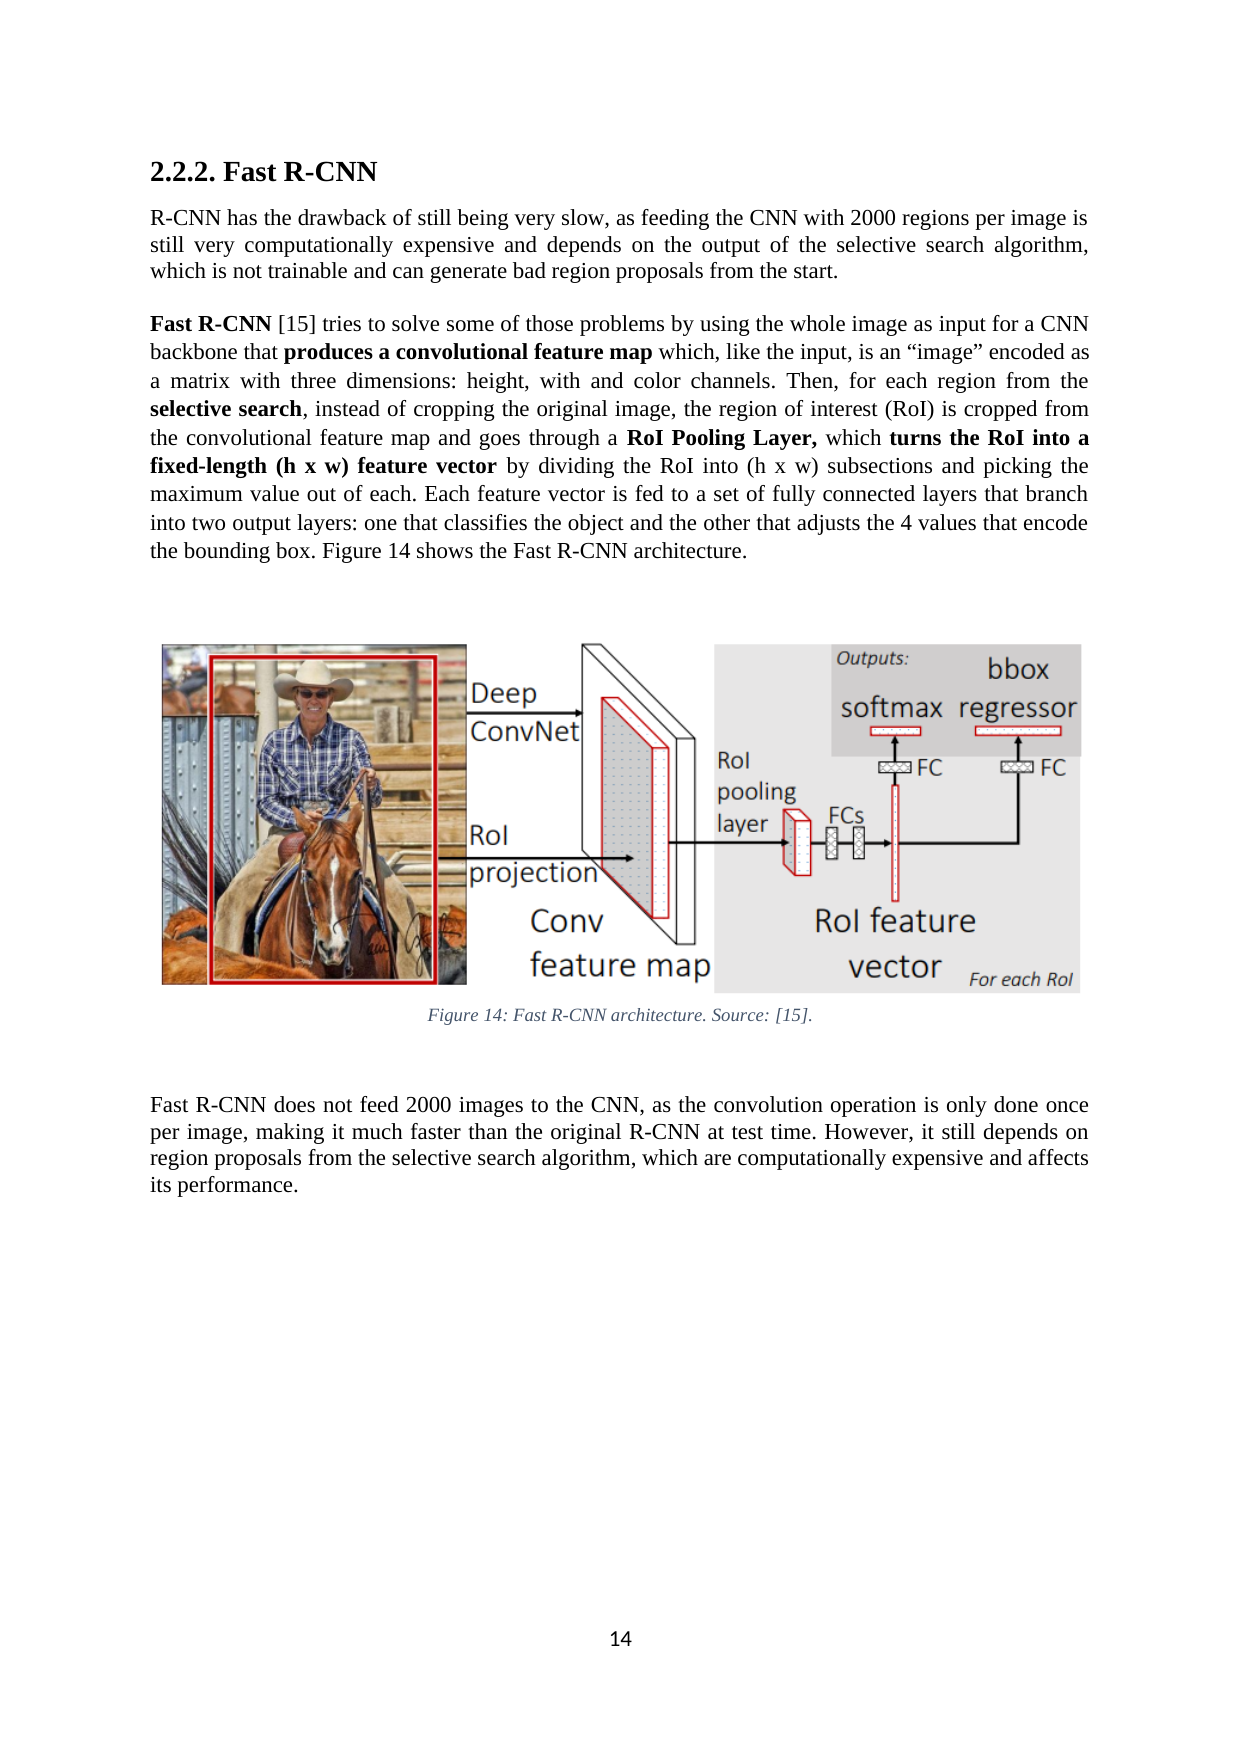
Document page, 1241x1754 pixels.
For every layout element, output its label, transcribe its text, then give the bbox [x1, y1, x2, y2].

text Figure 14: Fast R-CNN architecture. Source: [15]. [150, 1004, 1090, 1026]
text R-CNN has the drawback of still being very slow, as feeding the CNN with 2000 regions per image is still very computationally expensive and depends on the output of the selective search algorithm, which is not trainable and can generate bad region proposals from the start. [150, 204, 1090, 283]
text Fast R-CNN does not feed 2000 images to the CNN, as the convolution operation is only done once per image, making it much faster than the original R-CNN at test time. However, it still depends on region proposals from the selective search algorithm, which are computationally expensive and affects its performance. [150, 1092, 1090, 1197]
subtitle 2.2.2. Fast R-CNN [150, 154, 1090, 188]
picture [150, 630, 1091, 1004]
text Fast R-CNN [15] tries to solve some of those problems by using the whole image as input for a CNN backbone that produces a convolutional feature map which, like the input, is an “image” encoded as a matrix with three dimensions: height, with and color channels. Then, for each region from the selective search, instead of cropping the original image, the region of interest (RoI) is cropped from the convolutional feature map and goes through a RoI Pooling Layer, which turns the RoI into a fixed-length (h x w) feature vector by dividing the RoI into (h x w) subsections and picking the maximum value out of each. Each feature vector is fed to a set of fully connected layers that branch into two output layers: one that classifies the object and the other that adjusts the 4 values that encode the bounding box. Figure 14 shows the Fast R-CNN architecture. [150, 310, 1090, 564]
